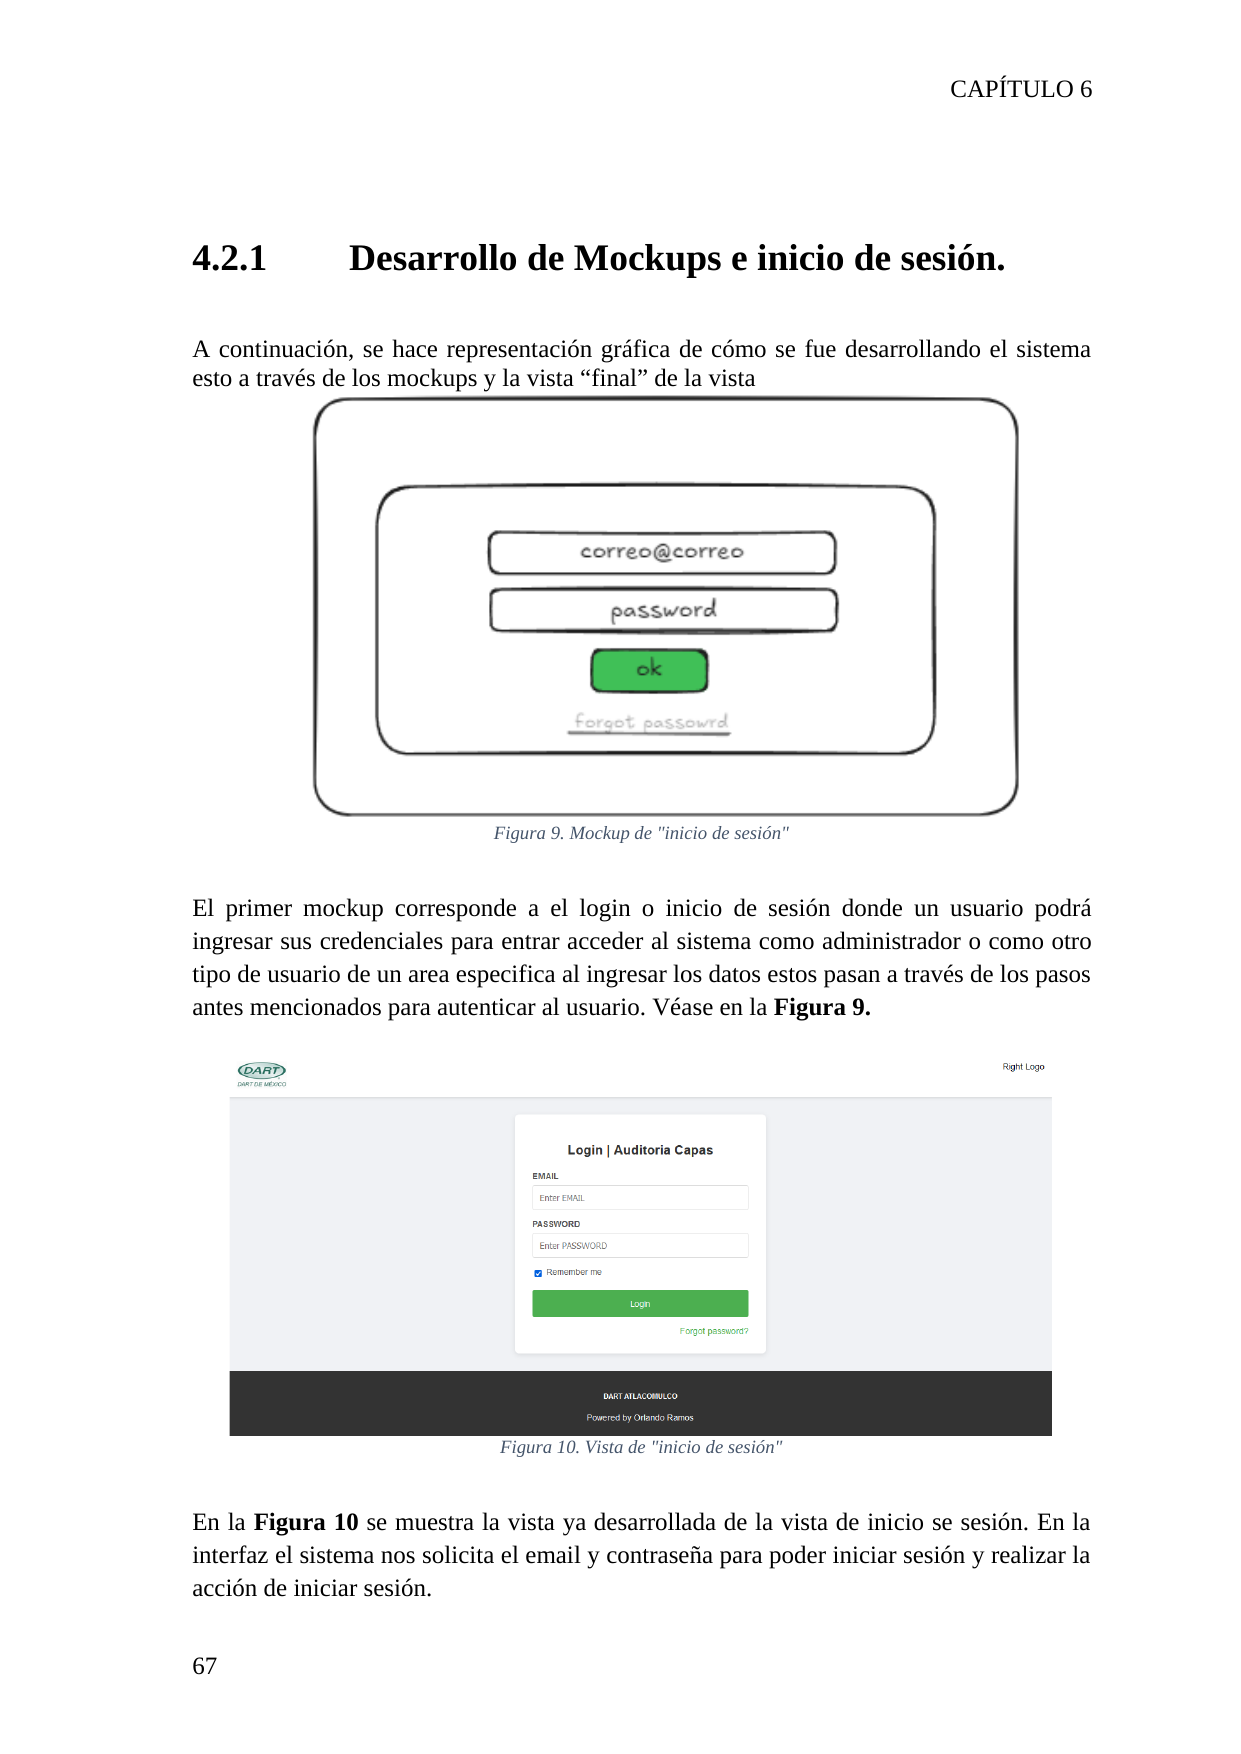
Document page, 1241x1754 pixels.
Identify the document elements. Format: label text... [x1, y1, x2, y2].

text Figura 9. Mockup de "inicio de sesión" [192, 822, 1092, 843]
text Figura 10. Vista de "inicio de sesión" [192, 1436, 1092, 1457]
picture [229, 1053, 1052, 1436]
picture [305, 392, 1024, 822]
subtitle Desarrollo de Mockups e inicio de sesión. [192, 235, 1092, 278]
text En la Figura 10 se muestra la vista ya desarrollada de la vista de inicio se sesión. En la interfaz el sistema nos solicita el email y contraseña para poder iniciar sesión y realizar la acción de iniciar sesión. [192, 1507, 1092, 1602]
text A continuación, se hace representación gráfica de cómo se fue desarrollando el sistema esto a través de los mockups y la vista “final” de la vista [192, 334, 1092, 392]
text El primer mockup corresponde a el login o inicio de sesión donde un usuario podrá ingresar sus credenciales para entrar acceder al sistema como administrador o como otro tipo de usuario de un area especifica al ingresar los datos estos pasan a través de los pasos antes mencionados para autenticar al usuario. Véase en la Figura 9. [192, 893, 1092, 1021]
